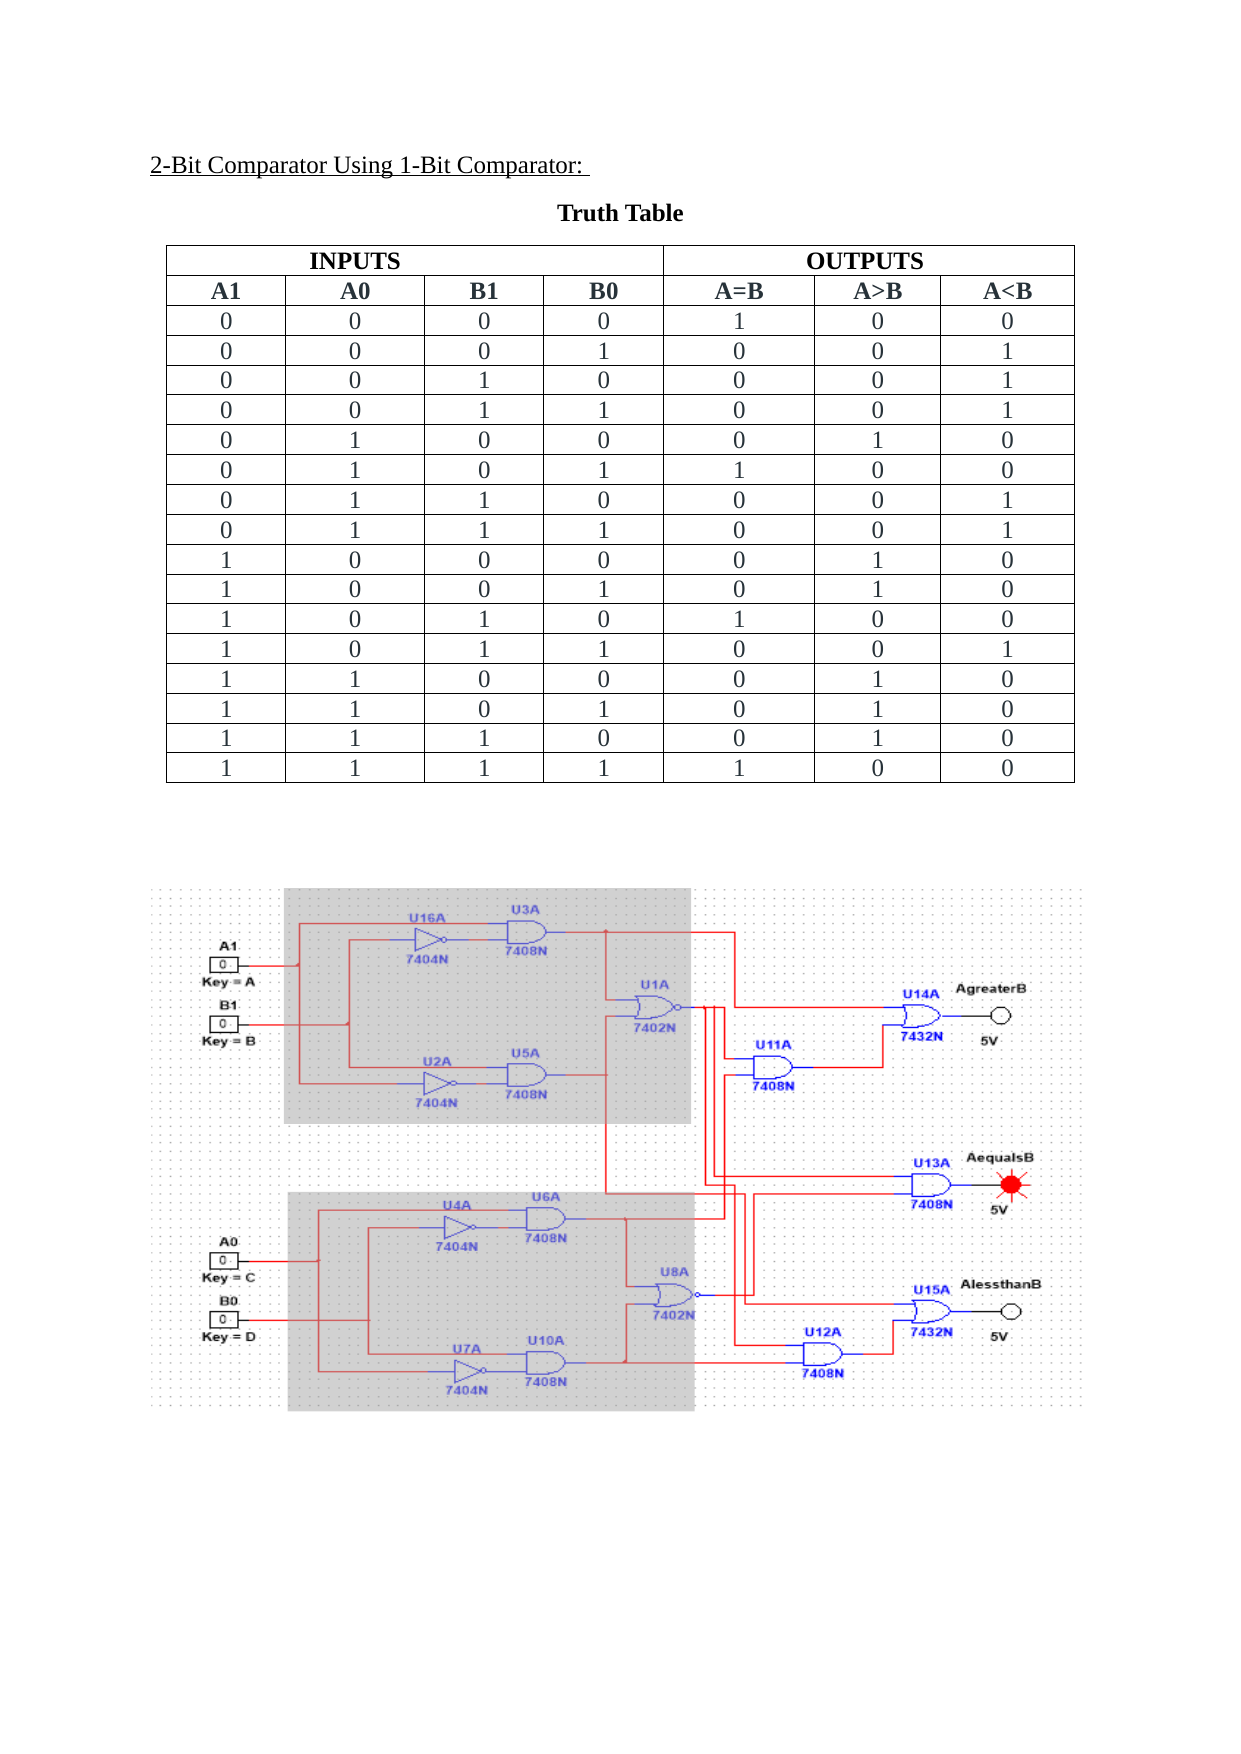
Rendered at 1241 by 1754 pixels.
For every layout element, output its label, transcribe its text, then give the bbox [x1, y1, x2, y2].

table_header [941, 246, 1074, 275]
table_cell 0 [815, 306, 940, 335]
table_cell 0 [286, 634, 424, 663]
table_cell 0 [815, 366, 940, 394]
table_cell 0 [286, 366, 424, 394]
table_cell 0 [941, 694, 1074, 722]
table_cell 0 [664, 425, 814, 454]
table_cell 0 [664, 664, 814, 693]
table_cell B1 [425, 276, 543, 305]
table_cell 1 [544, 753, 663, 782]
table_cell 1 [167, 604, 285, 633]
table_cell 0 [664, 694, 814, 722]
table_cell 0 [664, 336, 814, 364]
table_cell 0 [664, 515, 814, 544]
table_cell 0 [425, 694, 543, 722]
table_cell 0 [815, 634, 940, 663]
table_cell 1 [941, 515, 1074, 544]
table_cell 1 [167, 634, 285, 663]
table_cell 1 [425, 366, 543, 394]
table_cell 0 [286, 306, 424, 335]
table_cell 0 [664, 634, 814, 663]
table_cell 1 [286, 664, 424, 693]
table_cell 1 [286, 455, 424, 484]
table_cell 1 [286, 753, 424, 782]
table_cell 1 [286, 485, 424, 514]
table_cell 1 [286, 694, 424, 722]
table_cell 0 [425, 575, 543, 603]
table_cell 0 [664, 395, 814, 424]
table_cell 1 [544, 694, 663, 722]
table_cell 1 [941, 336, 1074, 364]
table_cell 1 [425, 485, 543, 514]
table_cell 1 [425, 753, 543, 782]
table_cell 1 [815, 545, 940, 573]
picture [151, 888, 1089, 1410]
table_cell 0 [941, 604, 1074, 633]
table_cell 0 [941, 545, 1074, 573]
table_cell 0 [286, 336, 424, 364]
table_cell 0 [425, 306, 543, 335]
table_cell 1 [544, 575, 663, 603]
table_cell 0 [544, 724, 663, 752]
table_header [424, 246, 544, 275]
table_cell 1 [544, 395, 663, 424]
table_cell 1 [544, 515, 663, 544]
table_cell A0 [286, 276, 424, 305]
table_header INPUTS [286, 246, 424, 275]
table_cell 0 [664, 724, 814, 752]
table_cell 0 [815, 485, 940, 514]
table_cell 0 [544, 366, 663, 394]
table_cell 0 [544, 425, 663, 454]
table_cell 1 [664, 753, 814, 782]
table_cell 1 [815, 724, 940, 752]
table_cell 1 [664, 306, 814, 335]
table_cell 1 [286, 724, 424, 752]
table_cell 1 [941, 485, 1074, 514]
table_cell 1 [544, 634, 663, 663]
table_cell 1 [941, 366, 1074, 394]
table_header OUTPUTS [789, 246, 941, 275]
table_cell 1 [941, 634, 1074, 663]
table_cell 0 [425, 425, 543, 454]
table_cell 0 [544, 306, 663, 335]
table_cell 0 [167, 515, 285, 544]
table_cell A1 [167, 276, 285, 305]
table_cell 0 [425, 664, 543, 693]
table_cell A=B [664, 276, 814, 305]
table_cell 1 [815, 425, 940, 454]
table_cell 1 [425, 515, 543, 544]
table_header [544, 246, 663, 275]
table_cell B0 [544, 276, 663, 305]
text Truth Table [150, 198, 1090, 226]
table_cell 0 [167, 425, 285, 454]
table_cell 1 [286, 515, 424, 544]
table_cell 0 [664, 366, 814, 394]
table_cell 0 [425, 545, 543, 573]
table_cell 0 [941, 724, 1074, 752]
table_cell 1 [425, 724, 543, 752]
table_cell 1 [167, 753, 285, 782]
table_cell 0 [286, 575, 424, 603]
table_cell 0 [941, 753, 1074, 782]
table_cell 0 [544, 545, 663, 573]
table_cell 0 [815, 395, 940, 424]
table_cell 1 [286, 425, 424, 454]
table_cell 1 [664, 455, 814, 484]
table_cell 1 [167, 664, 285, 693]
table_cell 0 [167, 336, 285, 364]
table_cell 0 [167, 306, 285, 335]
table_cell 1 [425, 395, 543, 424]
table_cell 0 [544, 664, 663, 693]
table_header [167, 246, 286, 275]
table_cell 1 [167, 575, 285, 603]
table_cell 0 [425, 336, 543, 364]
table_cell 0 [941, 664, 1074, 693]
table_cell 0 [815, 753, 940, 782]
table_cell A<B [941, 276, 1074, 305]
table_cell 0 [286, 604, 424, 633]
table_cell 1 [425, 604, 543, 633]
table_cell 0 [167, 485, 285, 514]
table_cell 0 [664, 545, 814, 573]
table_cell 0 [941, 306, 1074, 335]
table_cell 1 [544, 336, 663, 364]
table_cell 0 [286, 545, 424, 573]
table_cell 0 [815, 604, 940, 633]
table_cell 0 [544, 604, 663, 633]
table_cell 0 [941, 455, 1074, 484]
table_cell 1 [544, 455, 663, 484]
table_cell 1 [815, 694, 940, 722]
table_cell 0 [544, 485, 663, 514]
table_cell 0 [425, 455, 543, 484]
table_cell 1 [815, 575, 940, 603]
table_cell 0 [941, 425, 1074, 454]
table_cell 1 [167, 724, 285, 752]
table_cell 0 [167, 395, 285, 424]
table_cell 1 [664, 604, 814, 633]
table_cell 0 [286, 395, 424, 424]
table_cell 1 [941, 395, 1074, 424]
table_cell 0 [167, 455, 285, 484]
table_cell 0 [664, 575, 814, 603]
table_cell A>B [815, 276, 940, 305]
table_cell 0 [941, 575, 1074, 603]
table_cell 0 [664, 485, 814, 514]
text 2-Bit Comparator Using 1-Bit Comparator: [150, 150, 1090, 179]
table_cell 1 [425, 634, 543, 663]
table_cell 1 [815, 664, 940, 693]
table_header [664, 246, 789, 275]
table_cell 0 [815, 336, 940, 364]
table_cell 0 [167, 366, 285, 394]
table_cell 1 [167, 545, 285, 573]
table_cell 0 [815, 455, 940, 484]
table_cell 1 [167, 694, 285, 722]
table_cell 0 [815, 515, 940, 544]
